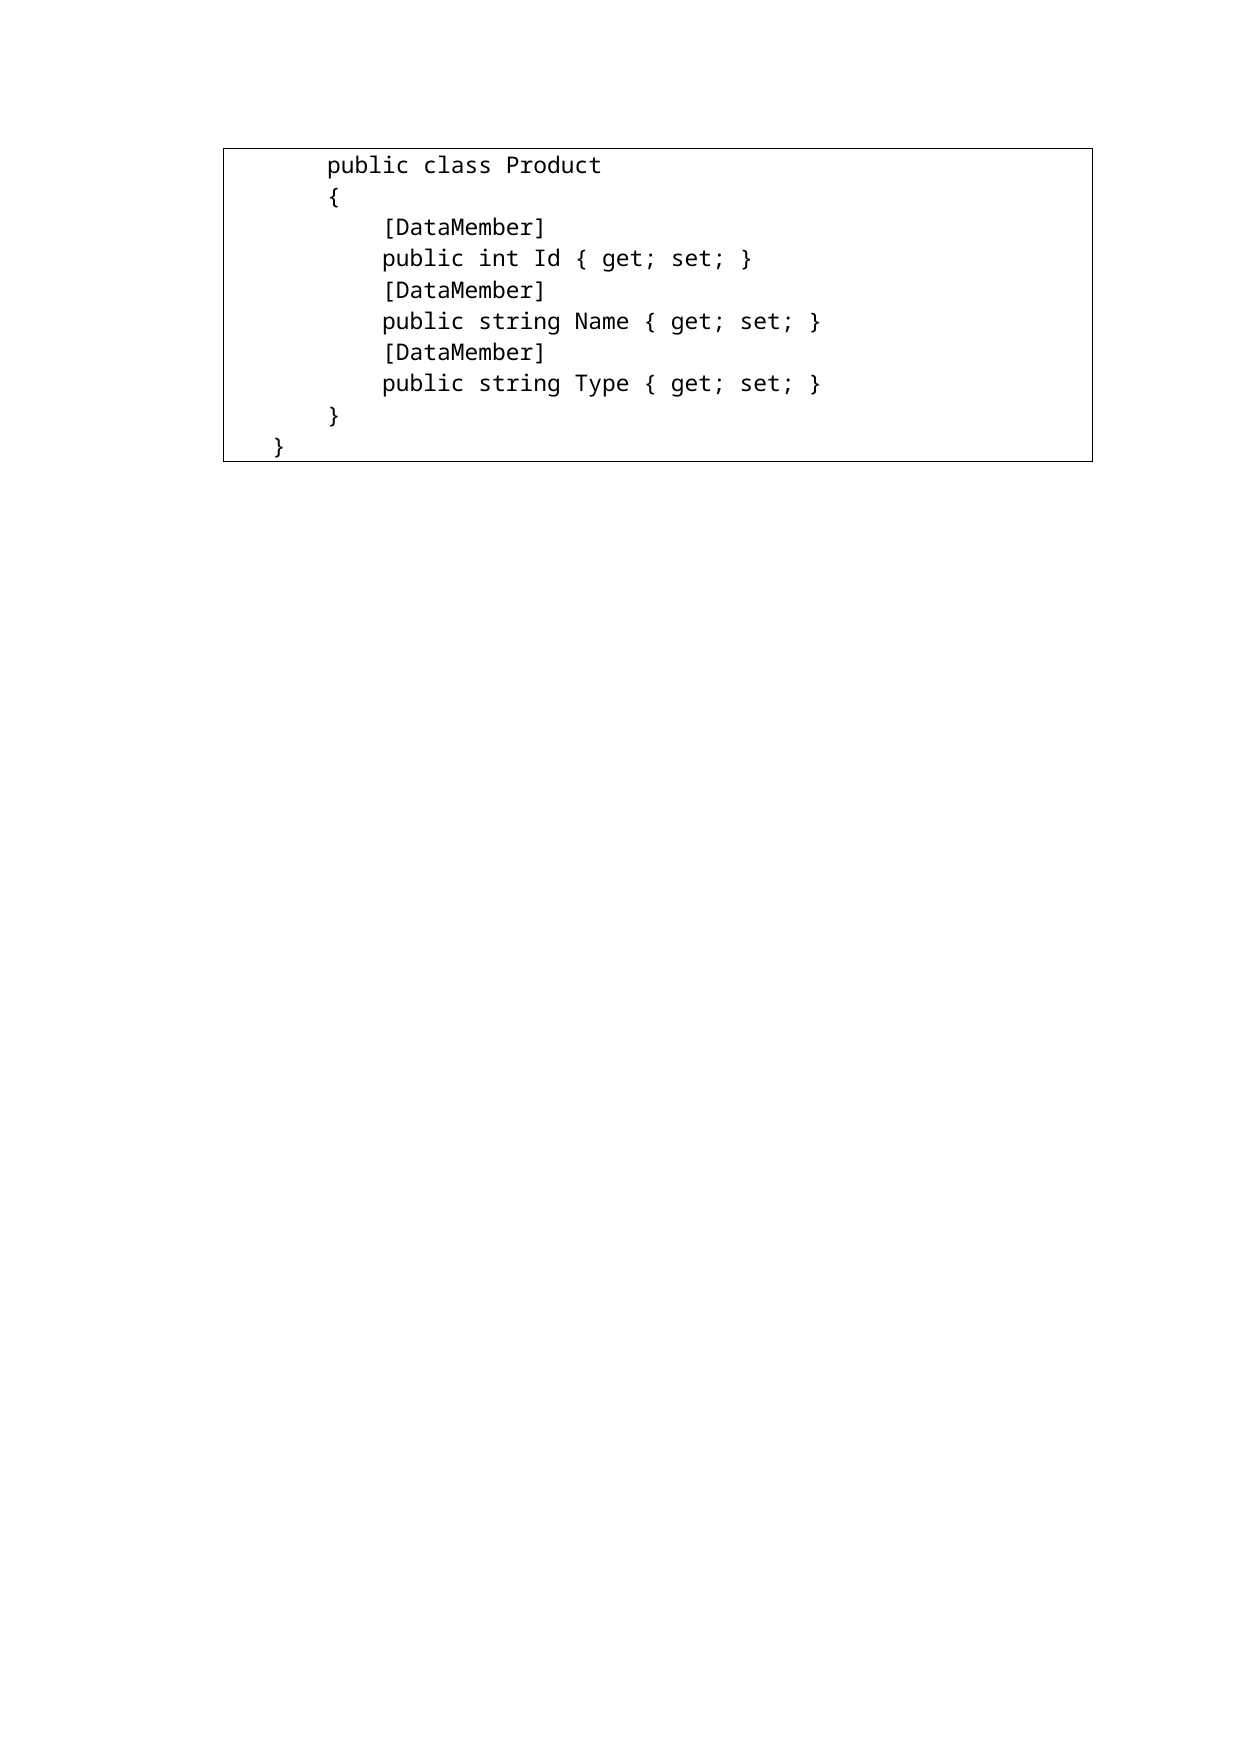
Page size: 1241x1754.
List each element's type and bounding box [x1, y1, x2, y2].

table_header [224, 149, 1092, 461]
